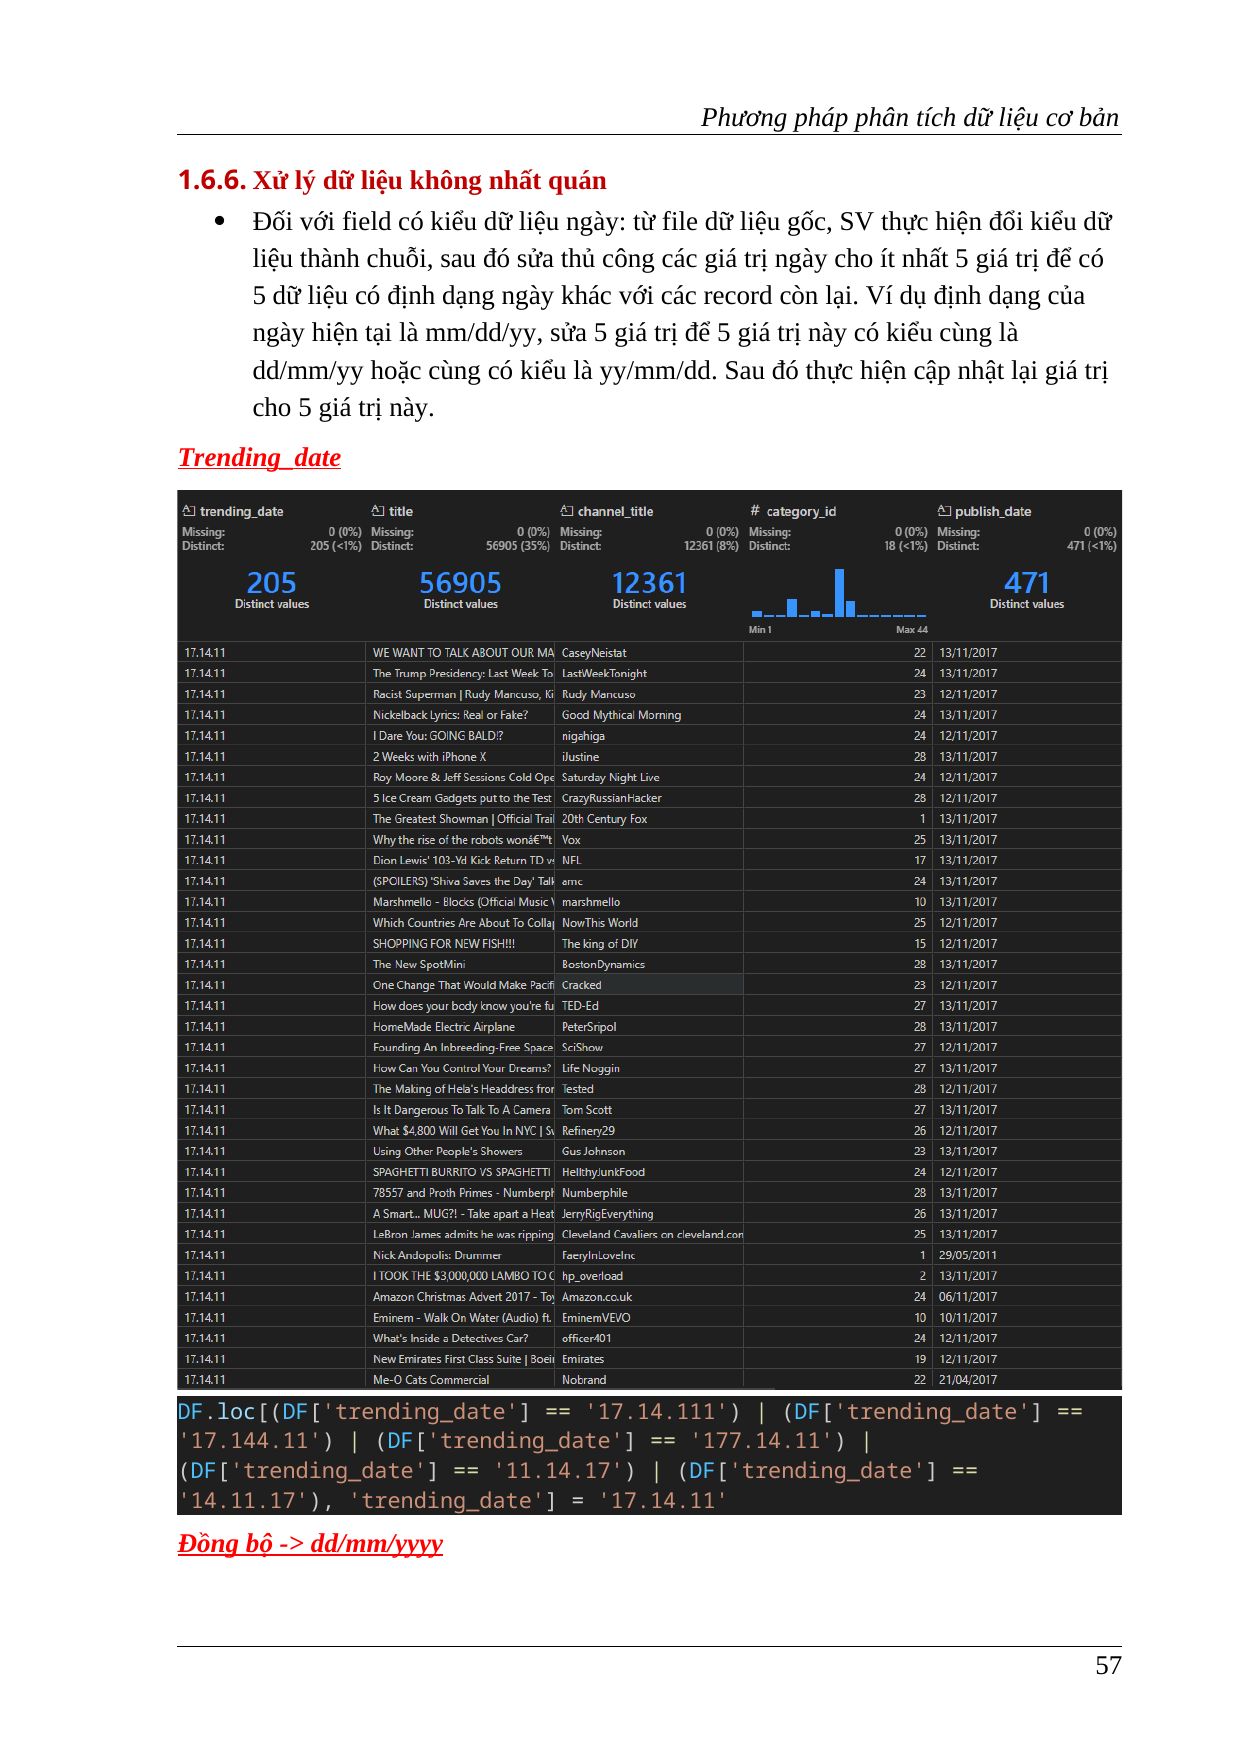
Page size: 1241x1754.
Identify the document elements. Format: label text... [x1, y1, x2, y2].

picture [177, 490, 1123, 1390]
list Đối với field có kiểu dữ liệu ngày: từ file dữ liệu gốc, SV thực hiện đổi kiểu dữ liệu thành chuỗi, sau đó sửa thủ công các giá trị ngày cho ít nhất 5 giá trị để có 5 dữ liệu có định dạng ngày khác với các record còn lại. Ví dụ định dạng của ngày hiện tại là mm/dd/yy, sửa 5 giá trị để 5 giá trị này có kiểu cùng là dd/mm/yy hoặc cùng có kiểu là yy/mm/dd. Sau đó thực hiện cập nhật lại giá trị cho 5 giá trị này. [215, 204, 1122, 422]
list Xử lý dữ liệu không nhất quán [177, 160, 1122, 197]
text Trending_date [177, 441, 1122, 472]
text DF.loc[(DF['trending_date'] == '17.14.111') | (DF['trending_date'] == '17.144.11') | (DF['trending_date'] == '177.14.11') | (DF['trending_date'] == '11.14.17') | (DF['trending_date'] == '14.11.17'), 'trending_date'] = '17.14.11' [177, 1396, 1122, 1515]
text Đồng bộ -> dd/mm/yyyy [177, 1527, 1122, 1558]
